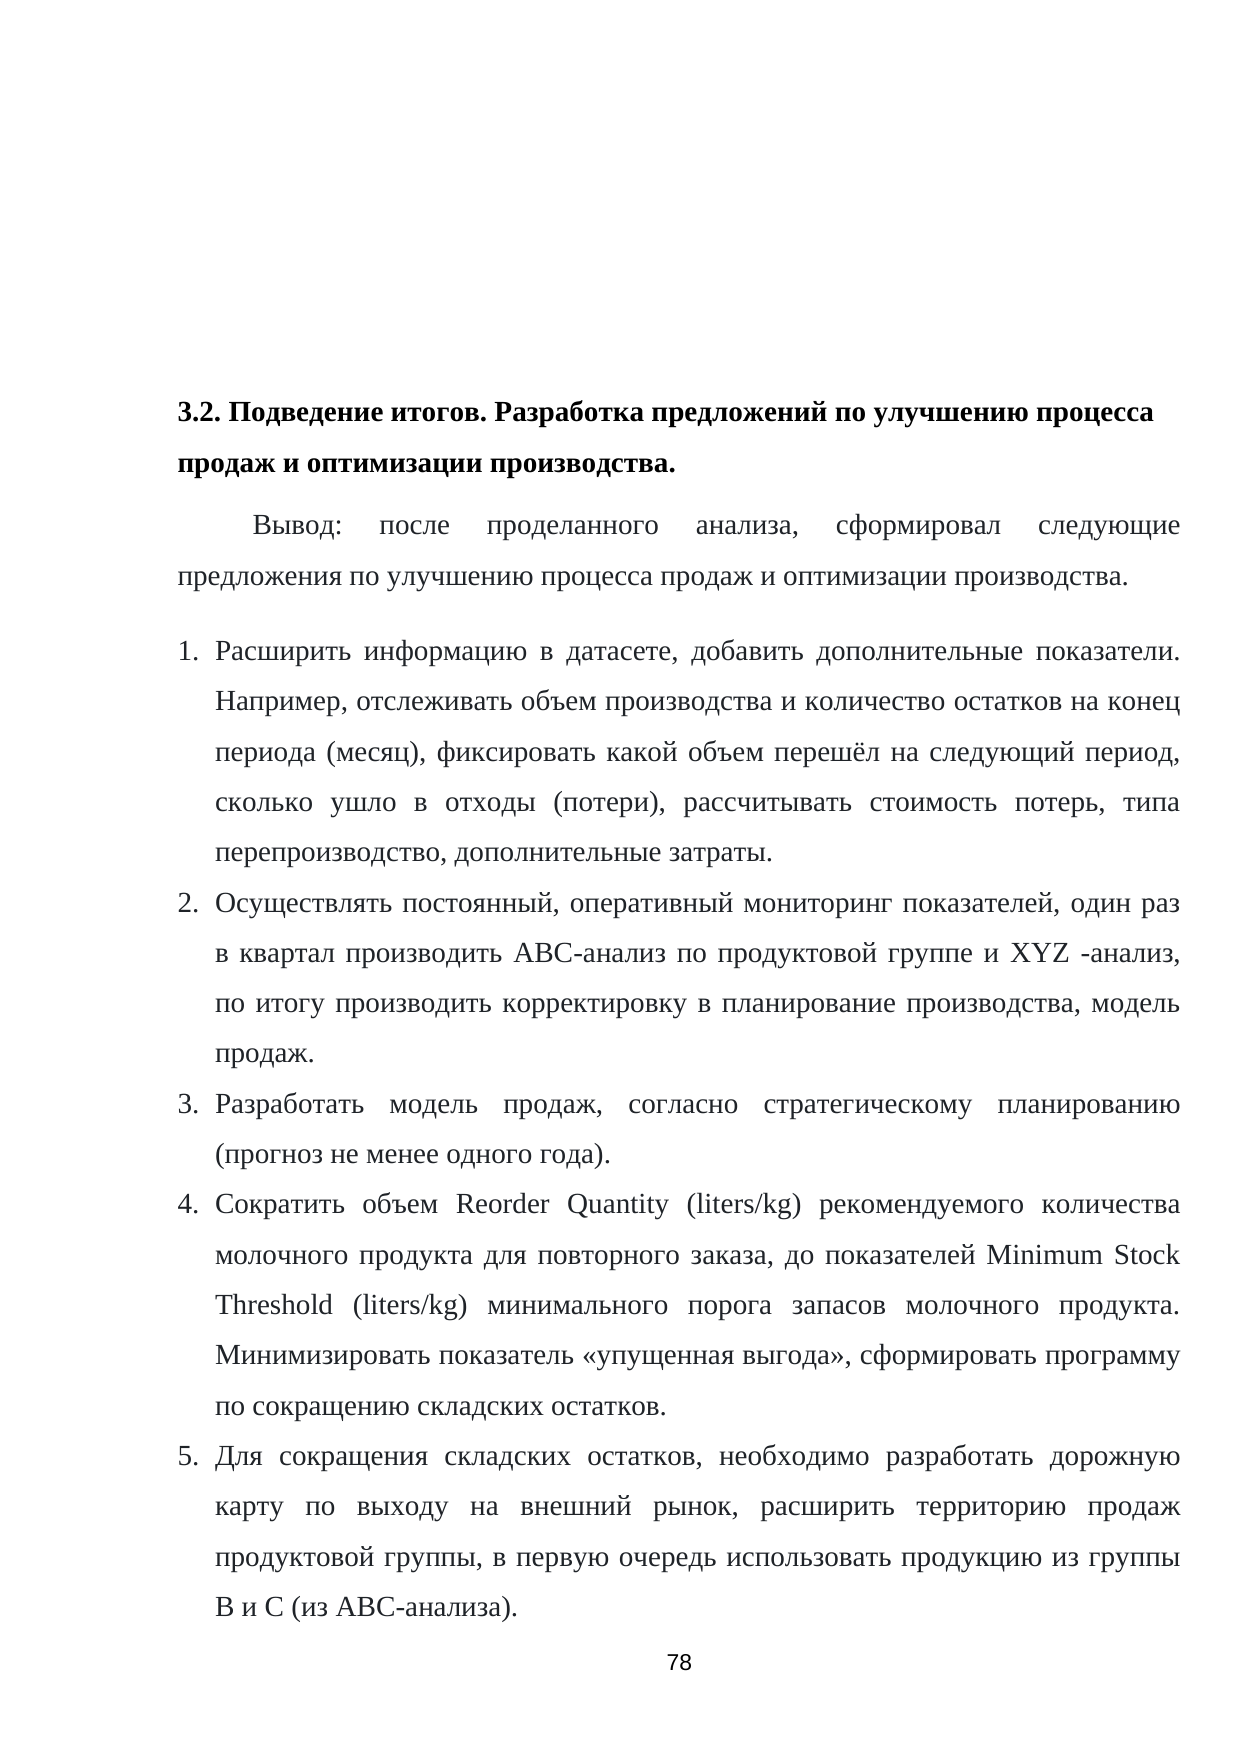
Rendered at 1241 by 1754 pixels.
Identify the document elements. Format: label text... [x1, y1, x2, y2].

subtitle 3.2. Подведение итогов. Разработка предложений по улучшению процесса продаж и оптимизации производства. [177, 394, 1181, 478]
list Сократить объем Reorder Quantity (liters/kg) рекомендуемого количества молочного продукта для повторного заказа, до показателей Minimum Stock Threshold (liters/kg) минимального порога запасов молочного продукта. Минимизировать показатель «упущенная выгода», сформировать программу по сокращению складских остатков. [177, 1187, 1181, 1421]
list Разработать модель продаж, согласно стратегическому планированию (прогноз не менее одного года). [177, 1086, 1181, 1170]
text Вывод: после проделанного анализа, сформировал следующие предложения по улучшению процесса продаж и оптимизации производства. [177, 507, 1181, 591]
list Для сокращения складских остатков, необходимо разработать дорожную карту по выходу на внешний рынок, расширить территорию продаж продуктовой группы, в первую очередь использовать продукцию из группы B и C (из ABC-анализа). [177, 1438, 1181, 1623]
list Расширить информацию в датасете, добавить дополнительные показатели. Например, отслеживать объем производства и количество остатков на конец периода (месяц), фиксировать какой объем перешёл на следующий период, сколько ушло в отходы (потери), рассчитывать стоимость потерь, типа перепроизводство, дополнительные затраты. [177, 633, 1181, 868]
list Осуществлять постоянный, оперативный мониторинг показателей, один раз в квартал производить ABC-анализ по продуктовой группе и XYZ -анализ, по итогу производить корректировку в планирование производства, модель продаж. [177, 885, 1181, 1069]
